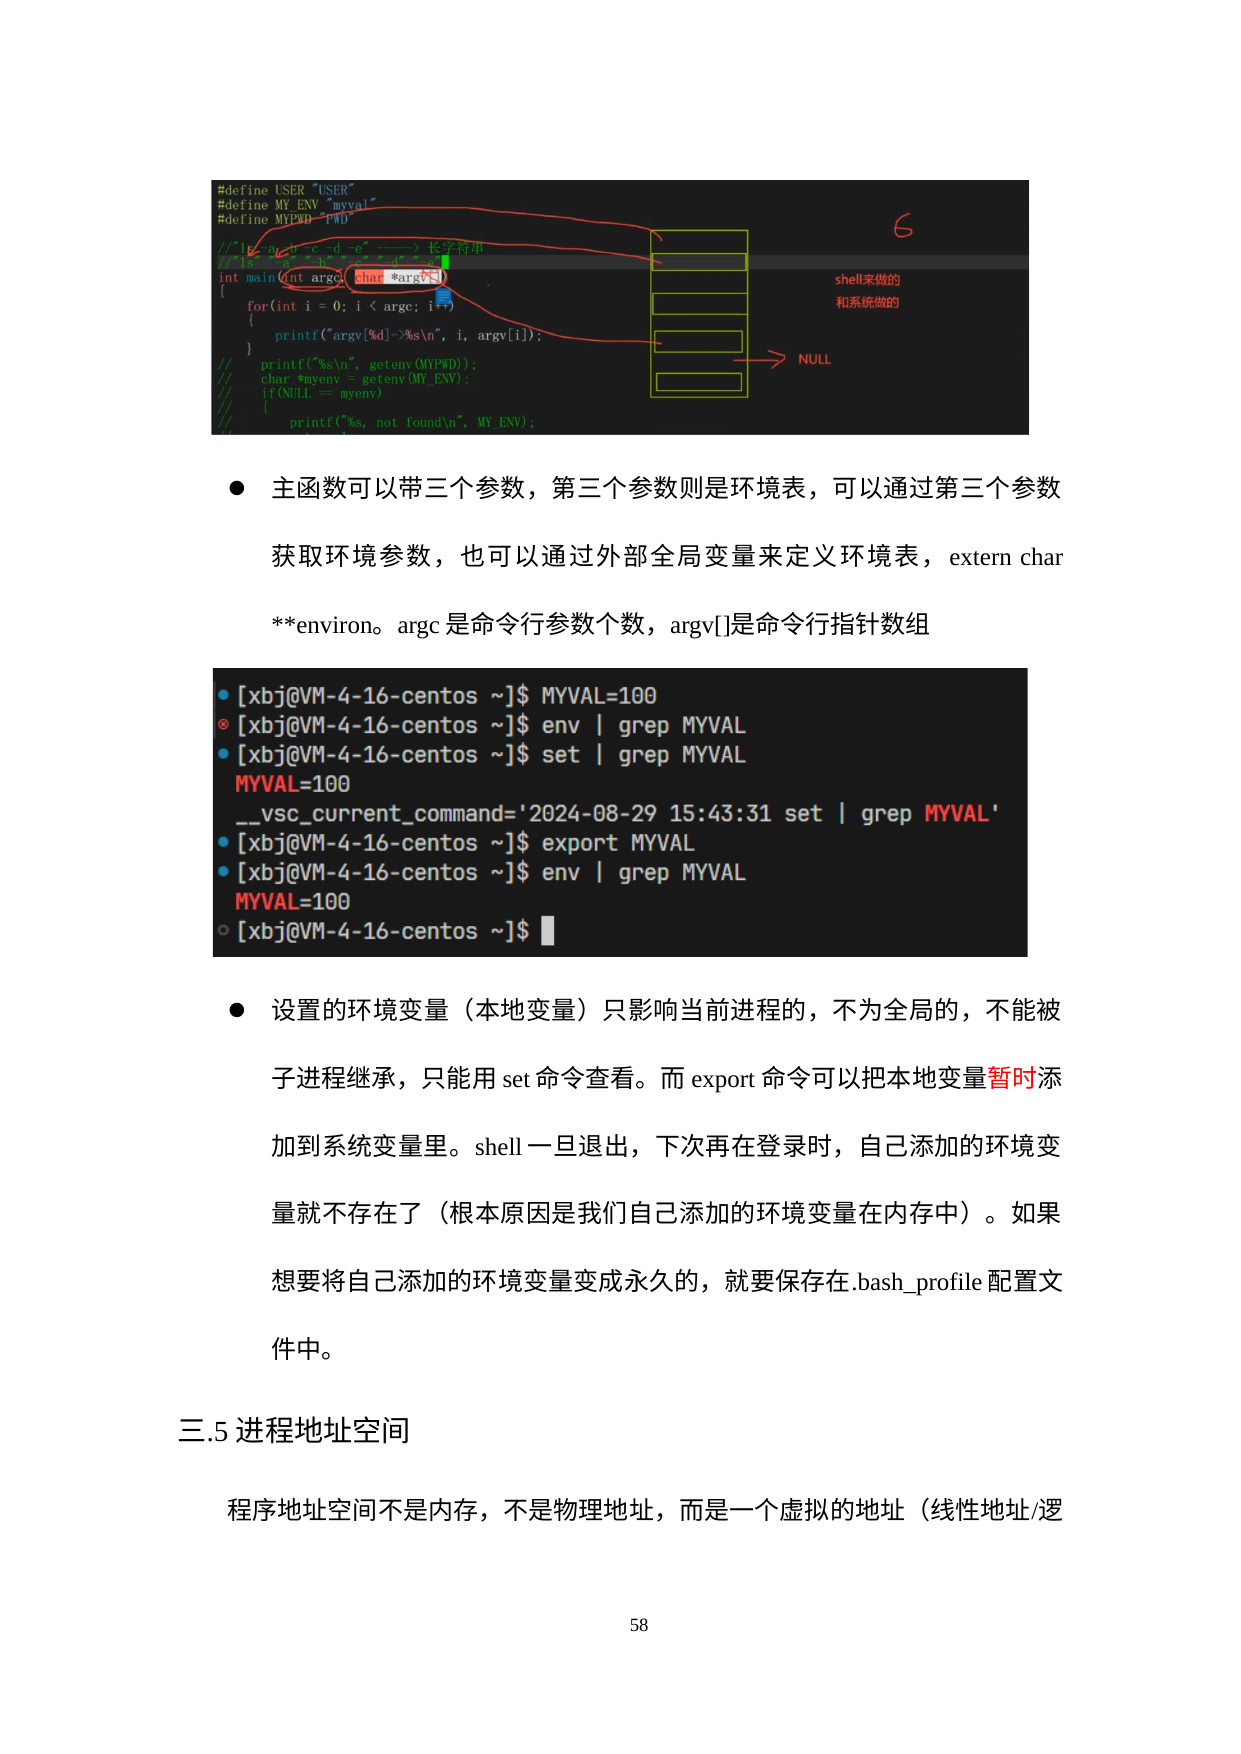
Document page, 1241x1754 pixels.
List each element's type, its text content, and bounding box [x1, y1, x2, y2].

list 主函数可以带三个参数，第三个参数则是环境表，可以通过第三个参数获取环境参数，也可以通过外部全局变量来定义环境表，extern char **environ。argc是命令行参数个数，argv[]是命令行指针数组 [227, 452, 1063, 656]
subtitle 进程地址空间 [177, 1394, 1063, 1462]
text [177, 1475, 1063, 1543]
list 设置的环境变量（本地变量）只影响当前进程的，不为全局的，不能被子进程继承，只能用set命令查看。而export 命令可以把本地变量暂时添加到系统变量里。shell一旦退出，下次再在登录时，自己添加的环境变量就不存在了（根本原因是我们自己添加的环境变量在内存中）。如果想要将自己添加的环境变量变成永久的，就要保存在.bash_profile配置文件中。 [227, 974, 1063, 1382]
picture [211, 180, 1030, 435]
picture [212, 668, 1028, 957]
